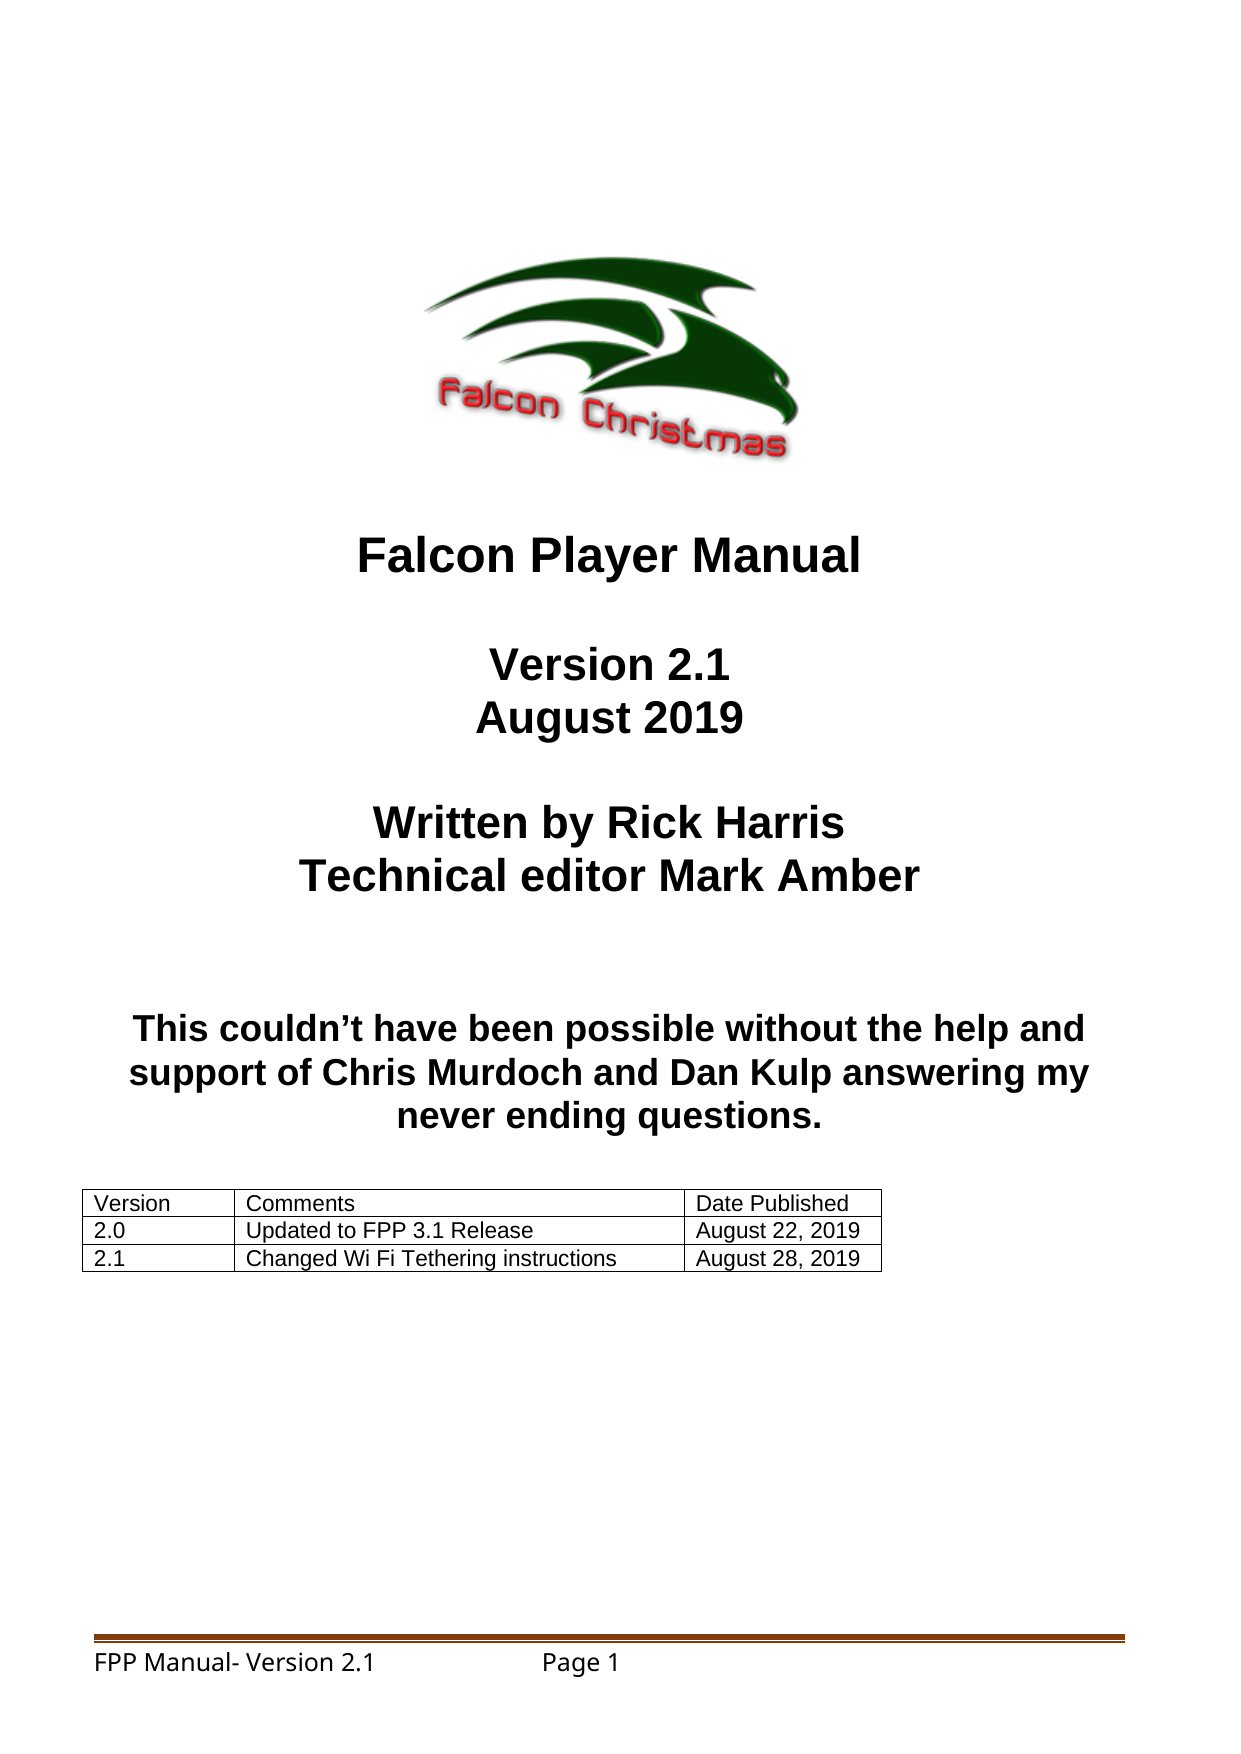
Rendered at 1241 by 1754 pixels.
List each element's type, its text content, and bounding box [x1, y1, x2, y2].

text Written by Rick Harris [94, 796, 1125, 848]
table_header Comments [235, 1190, 684, 1216]
table_cell Updated to FPP 3.1 Release [235, 1217, 684, 1243]
text Falcon Player Manual [94, 525, 1125, 583]
text Version 2.1 [94, 638, 1125, 690]
table_cell 2.0 [83, 1217, 234, 1243]
table_cell Changed Wi Fi Tethering instructions [235, 1245, 684, 1271]
table_cell 2.1 [83, 1245, 234, 1271]
picture [414, 249, 805, 470]
text This couldn’t have been possible without the help and support of Chris Murdoch and Dan Kulp answering my never ending questions. [94, 1007, 1125, 1136]
table_header Version [83, 1190, 234, 1216]
table_cell August 22, 2019 [685, 1217, 881, 1243]
text August 2019 [94, 690, 1125, 743]
table_header Date Published [685, 1190, 881, 1216]
text Technical editor Mark Amber [94, 848, 1125, 901]
table_cell August 28, 2019 [685, 1245, 881, 1271]
